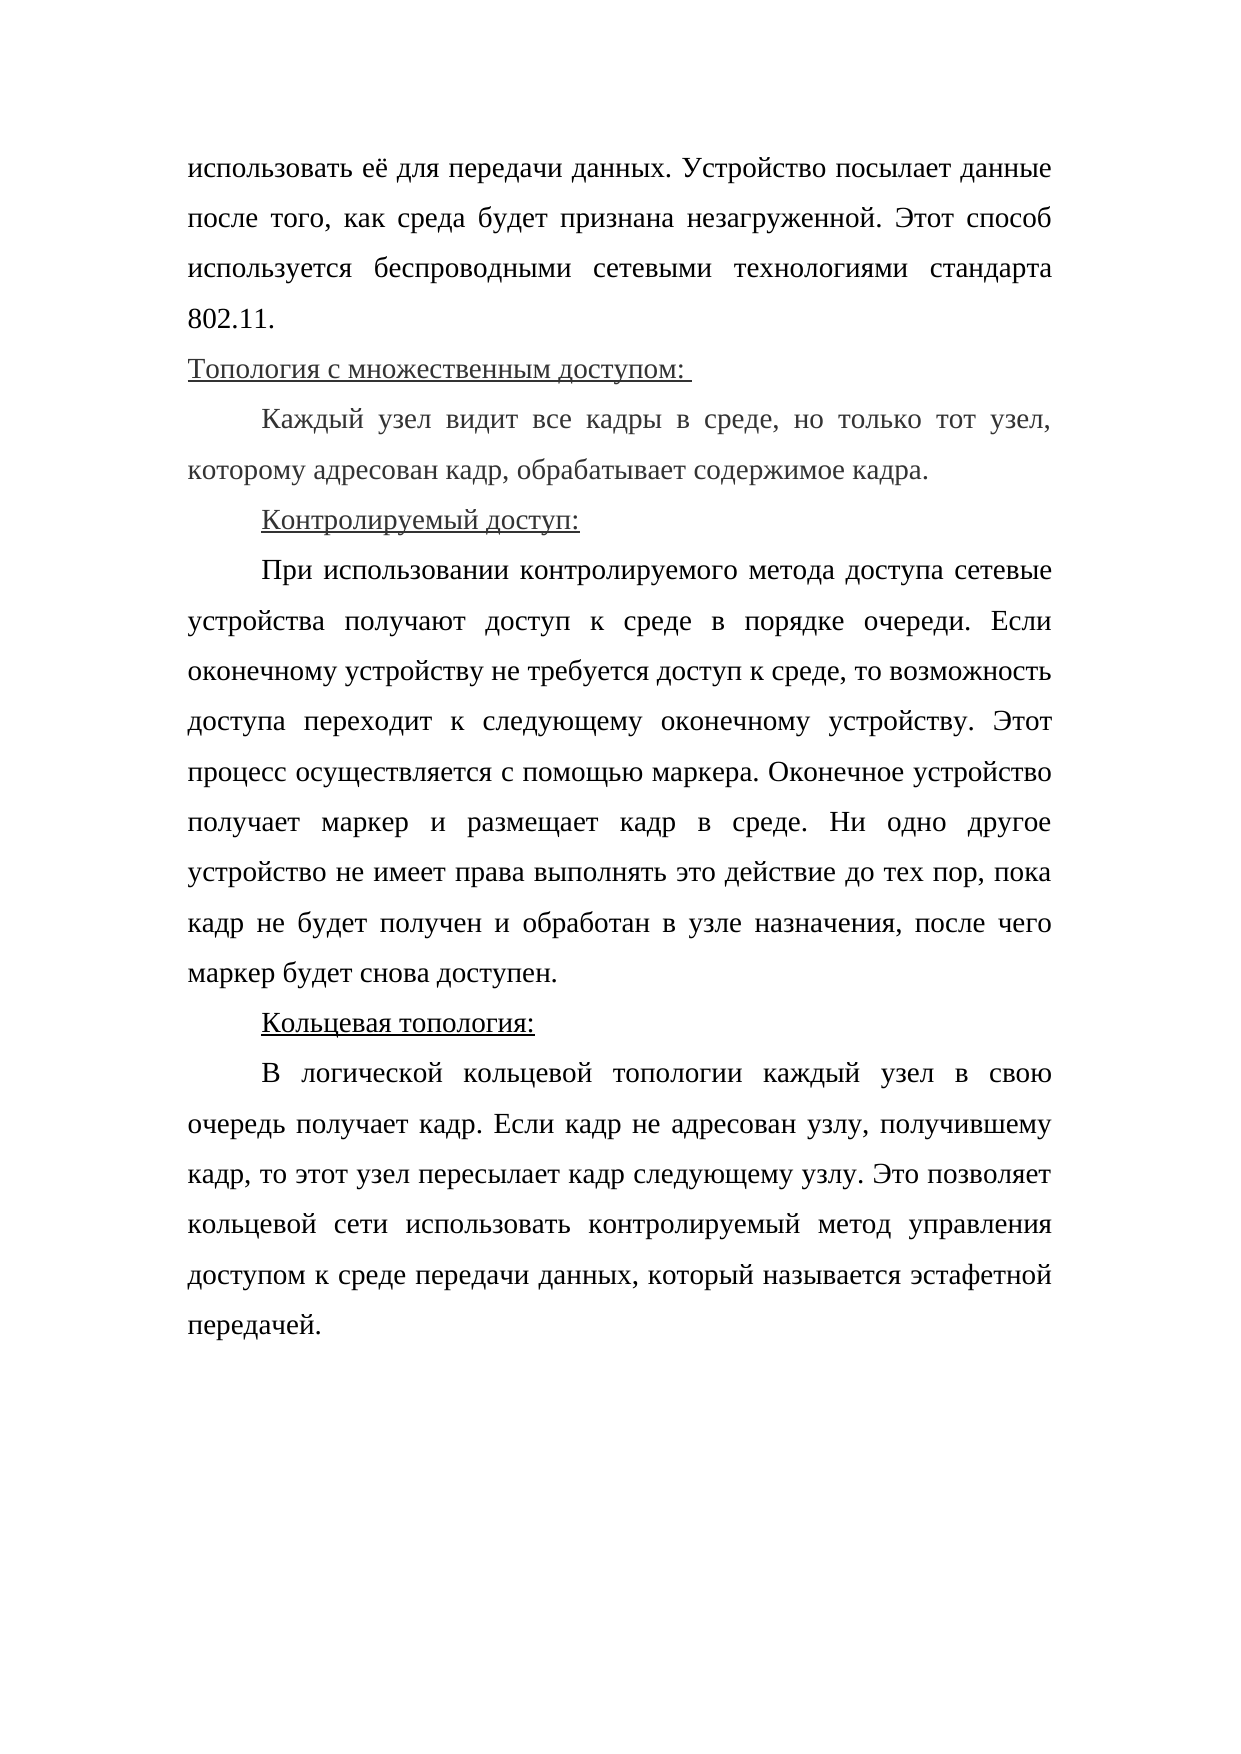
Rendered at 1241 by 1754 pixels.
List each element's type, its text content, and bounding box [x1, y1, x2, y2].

text Каждый узел видит все кадры в среде, но только тот узел, которому адресован кадр, обрабатывает содержимое кадра. [187, 402, 1053, 485]
text При использовании контролируемого метода доступа сетевые устройства получают доступ к среде в порядке очереди. Если оконечному устройству не требуется доступ к среде, то возможность доступа переходит к следующему оконечному устройству. Этот процесс осуществляется с помощью маркера. Оконечное устройство получает маркер и размещает кадр в среде. Ни одно другое устройство не имеет права выполнять это действие до тех пор, пока кадр не будет получен и обработан в узле назначения, после чего маркер будет снова доступен. [187, 552, 1053, 988]
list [187, 150, 1053, 334]
text Кольцевая топология: [187, 1005, 1053, 1039]
text В логической кольцевой топологии каждый узел в свою очередь получает кадр. Если кадр не адресован узлу, получившему кадр, то этот узел пересылает кадр следующему узлу. Это позволяет кольцевой сети использовать контролируемый метод управления доступом к среде передачи данных, который называется эстафетной передачей. [187, 1056, 1053, 1341]
text Топология с множественным доступом: [187, 351, 1053, 385]
text Контролируемый доступ: [187, 502, 1053, 536]
